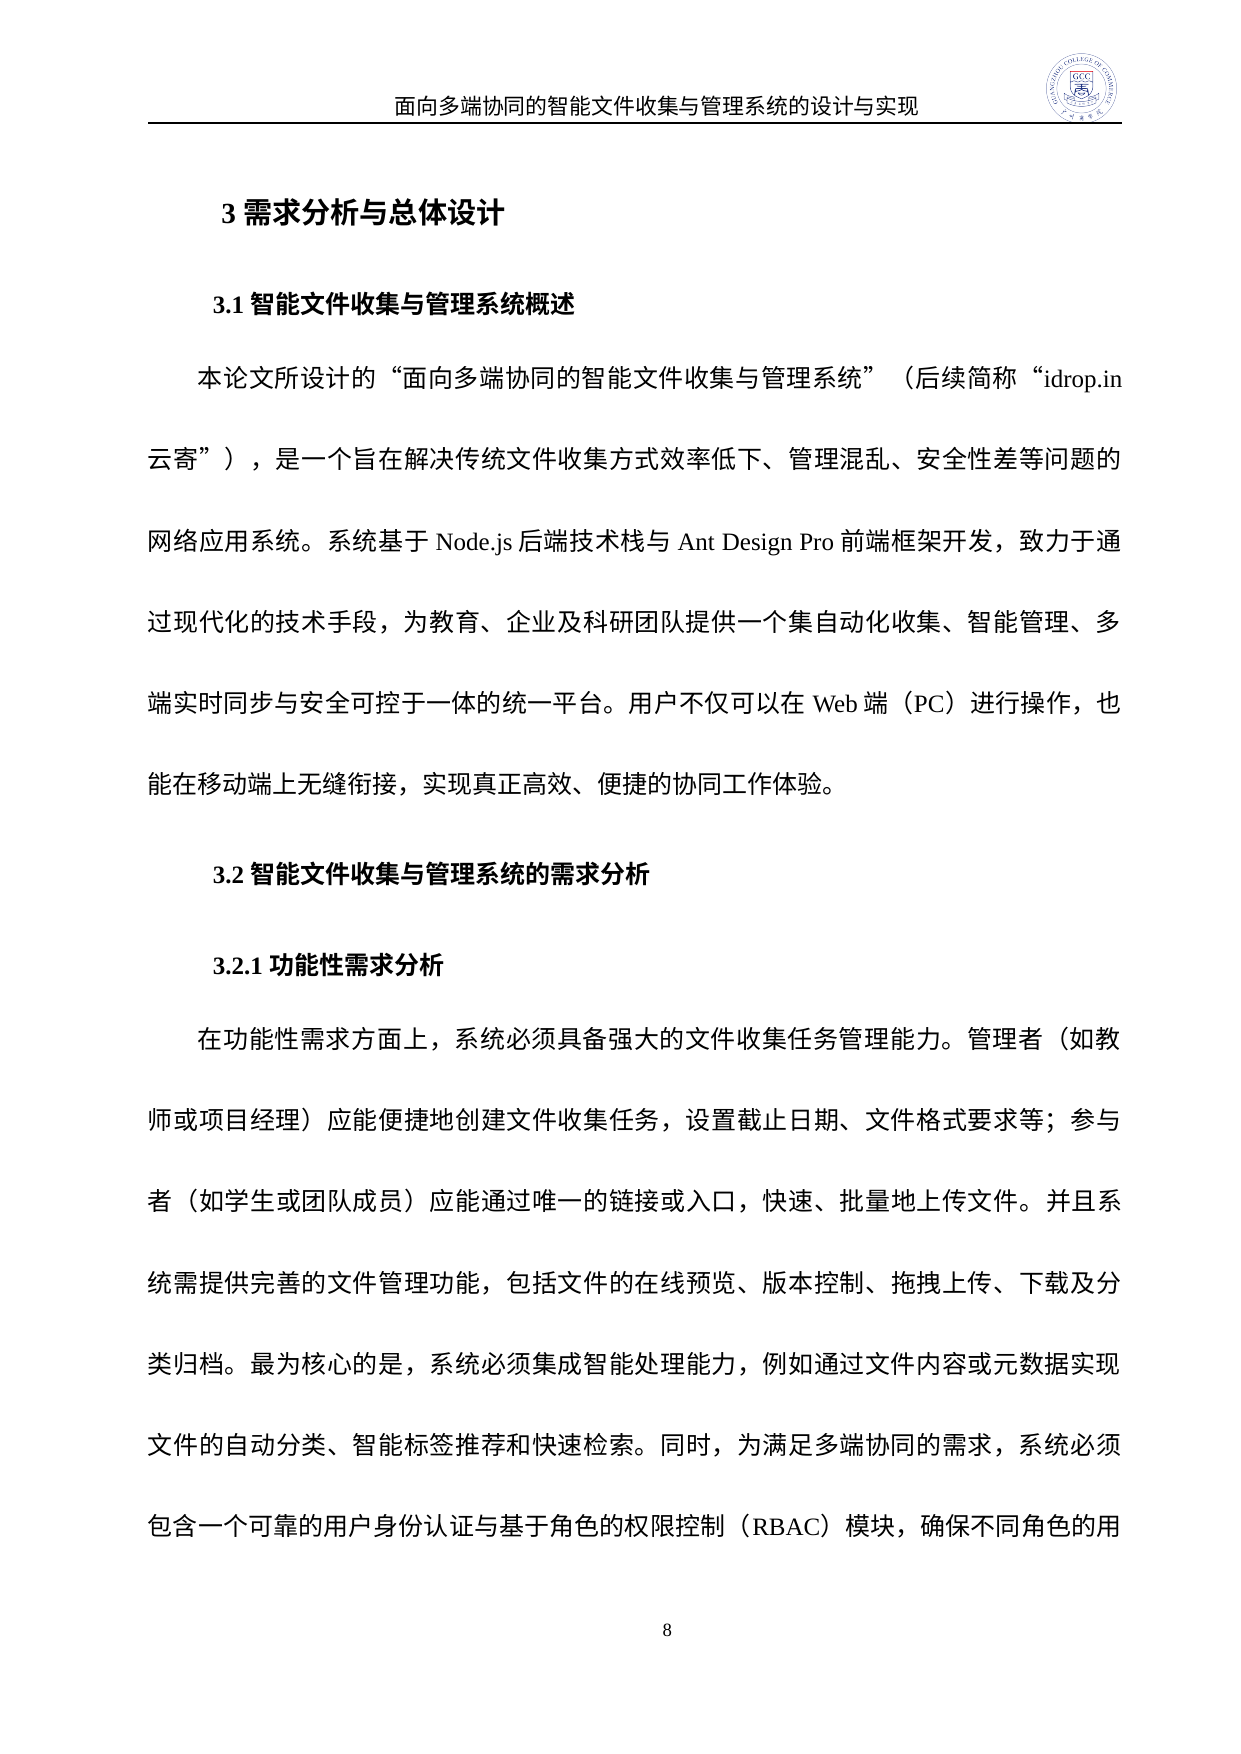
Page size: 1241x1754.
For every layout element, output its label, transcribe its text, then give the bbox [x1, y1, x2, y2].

subtitle 需求分析与总体设计 [162, 178, 1122, 243]
subtitle 功能性需求分析 [162, 931, 1122, 996]
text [148, 1005, 1122, 1557]
subtitle 智能文件收集与管理系统概述 [162, 270, 1122, 335]
subtitle 智能文件收集与管理系统的需求分析 [162, 841, 1122, 906]
text 本论文所设计的“面向多端协同的智能文件收集与管理系统”（后续简称“idrop.in云寄”），是一个旨在解决传统文件收集方式效率低下、管理混乱、安全性差等问题的网络应用系统。系统基于Node.js后端技术栈与Ant Design Pro前端框架开发，致力于通过现代化的技术手段，为教育、企业及科研团队提供一个集自动化收集、智能管理、多端实时同步与安全可控于一体的统一平台。用户不仅可以在Web端（PC）进行操作，也能在移动端上无缝衔接，实现真正高效、便捷的协同工作体验。 [148, 344, 1122, 815]
picture [1042, 50, 1123, 127]
